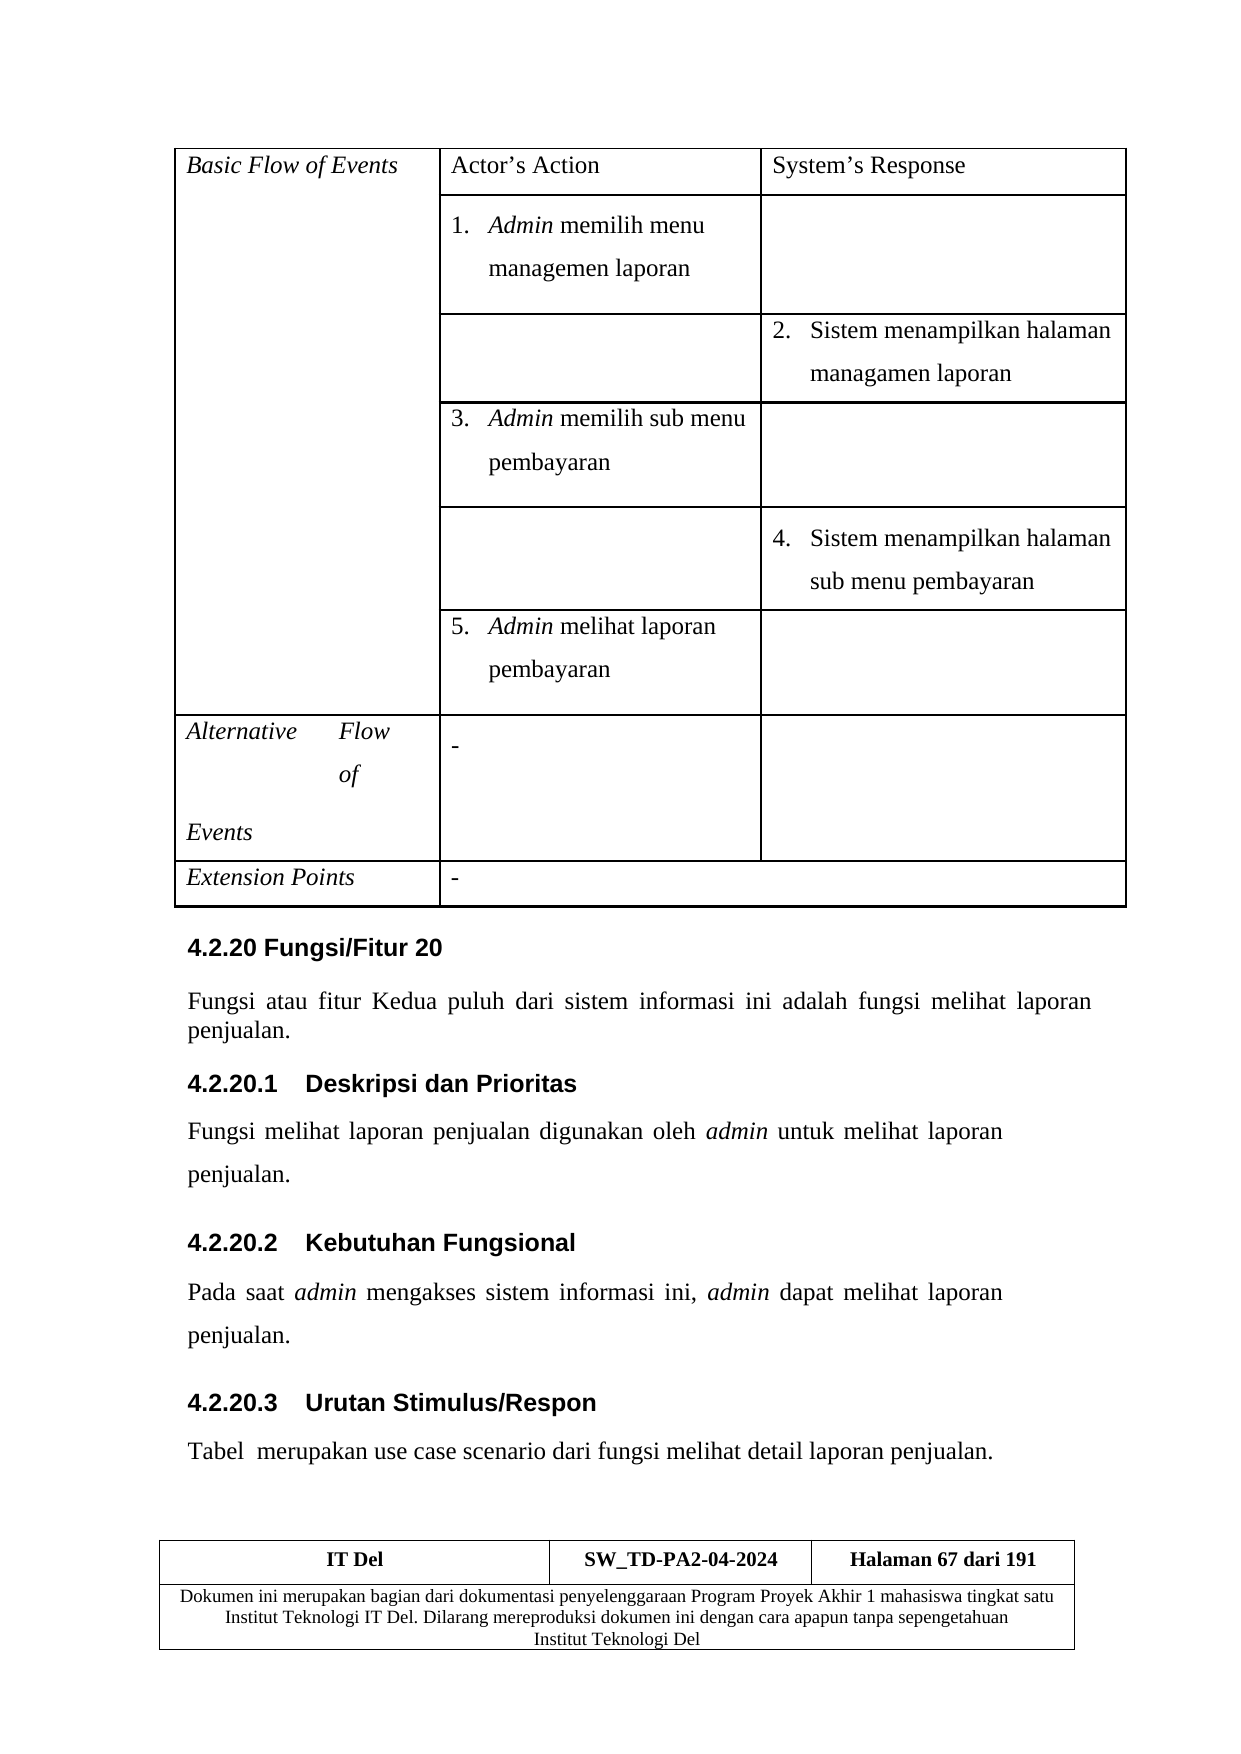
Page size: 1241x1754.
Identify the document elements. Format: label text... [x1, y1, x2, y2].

table_cell - [441, 716, 760, 860]
table_cell Admin memilih menu managemen laporan [441, 196, 760, 313]
table_cell Sistem menampilkan halaman managamen laporan [762, 315, 1125, 401]
text Fungsi melihat laporan penjualan digunakan oleh admin untuk melihat laporan penjualan. [187, 1116, 1003, 1188]
table_cell [762, 611, 1125, 714]
table_cell [441, 315, 760, 401]
subtitle 4.2.20.3 Urutan Stimulus/Respon [187, 1388, 1092, 1417]
text Tabel merupakan use case scenario dari fungsi melihat detail laporan penjualan. [187, 1436, 1003, 1464]
subtitle 4.2.20 Fungsi/Fitur 20 [187, 932, 1092, 961]
table_cell [441, 508, 760, 609]
table_cell Extension Points [176, 862, 439, 905]
table_cell Alternative Flow of Events [176, 716, 439, 860]
text Pada saat admin mengakses sistem informasi ini, admin dapat melihat laporan penjualan. [187, 1277, 1003, 1349]
table_cell [762, 404, 1125, 506]
subtitle 4.2.20.1 Deskripsi dan Prioritas [187, 1069, 1092, 1097]
table_cell - [441, 862, 1125, 905]
table_cell Actor’s Action [441, 149, 760, 193]
table_cell Basic Flow of Events [176, 149, 439, 714]
table_cell [762, 196, 1125, 313]
table_cell Admin melihat laporan pembayaran [441, 611, 760, 714]
table_cell [762, 716, 1125, 860]
table_cell System’s Response [762, 149, 1125, 193]
table_cell Admin memilih sub menu pembayaran [441, 404, 760, 506]
subtitle 4.2.20.2 Kebutuhan Fungsional [187, 1227, 1092, 1256]
text Fungsi atau fitur Kedua puluh dari sistem informasi ini adalah fungsi melihat laporan penjualan. [187, 986, 1092, 1044]
table_cell Sistem menampilkan halaman sub menu pembayaran [762, 508, 1125, 609]
